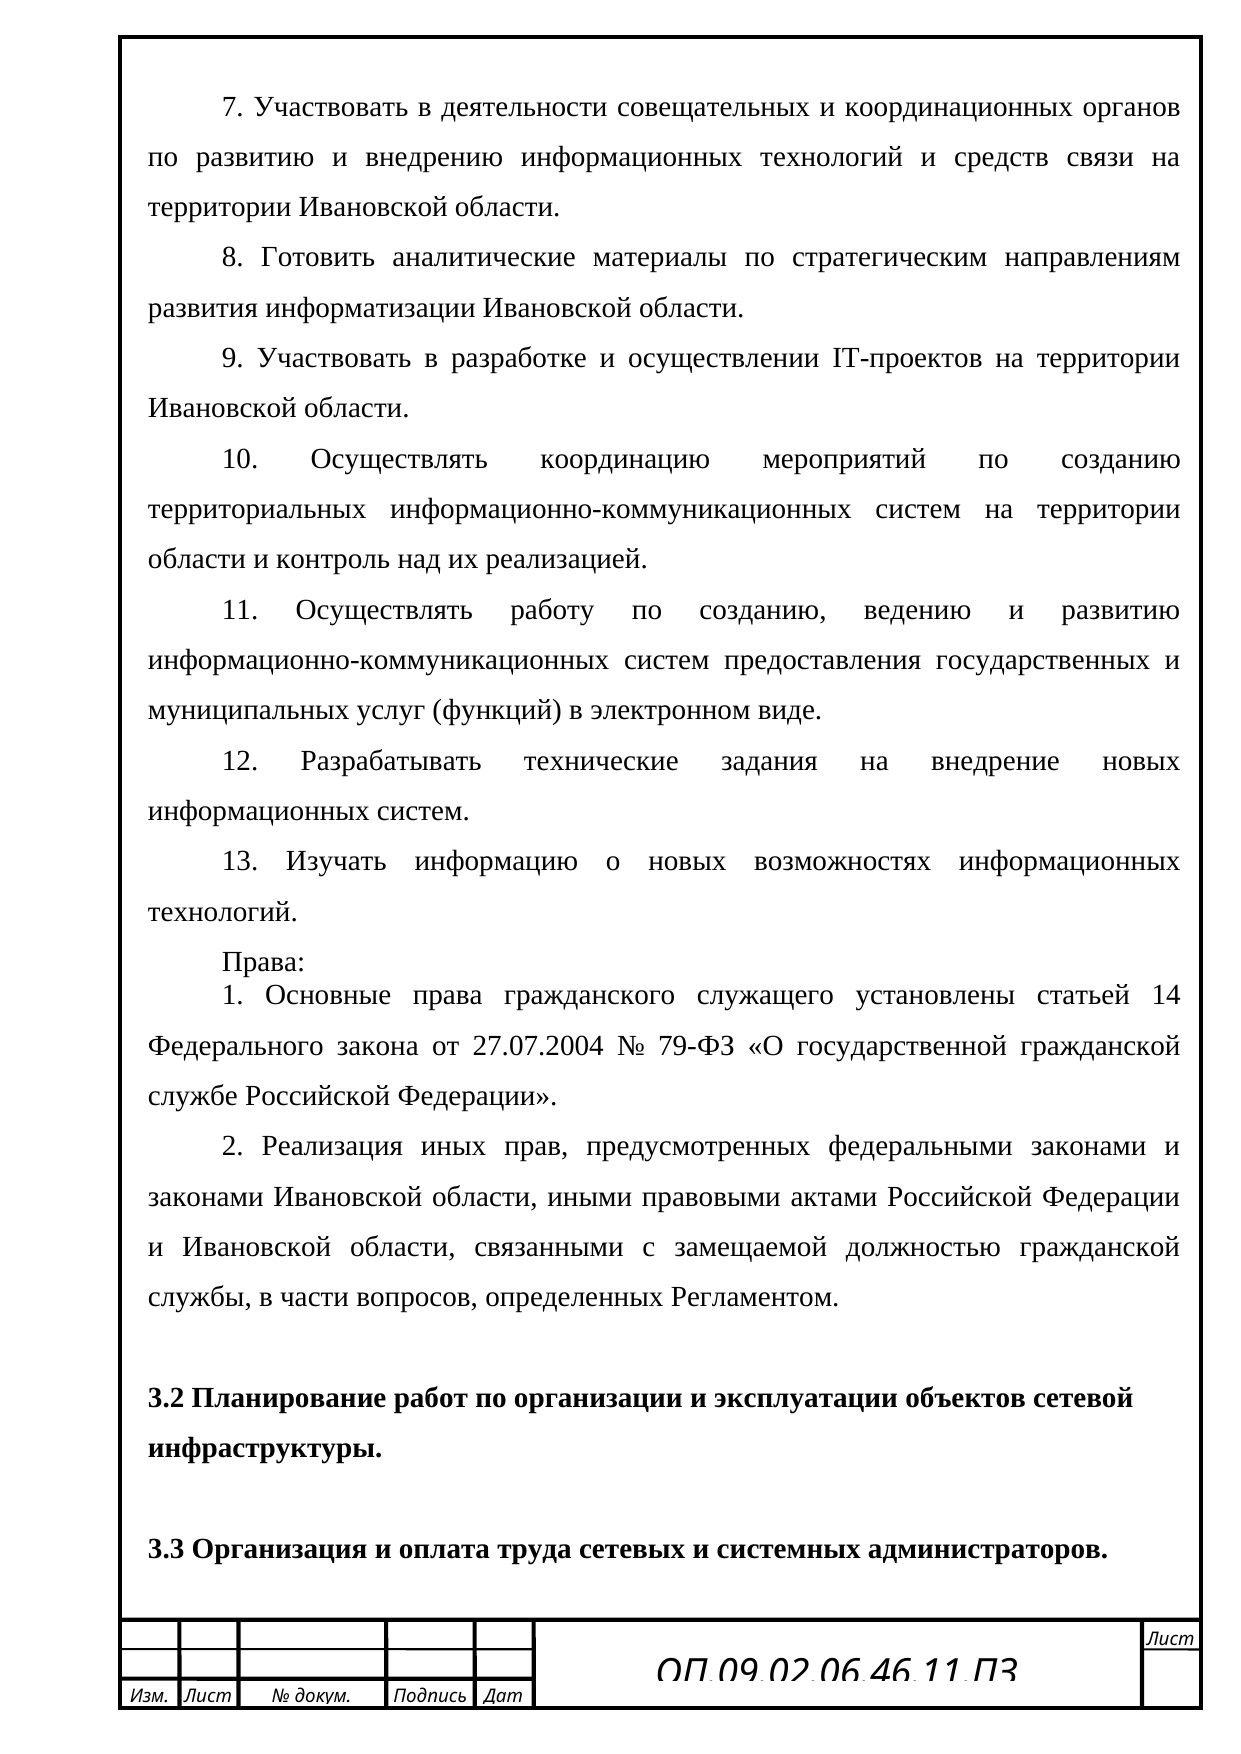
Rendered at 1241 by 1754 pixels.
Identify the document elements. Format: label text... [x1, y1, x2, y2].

text 11. Осуществлять работу по созданию, ведению и развитию информационно-коммуникационных систем предоставления государственных и муниципальных услуг (функций) в электронном виде. [148, 592, 1181, 726]
text 1. Основные права гражданского служащего установлены статьей 14 Федерального закона от 27.07.2004 № 79-ФЗ «О государственной гражданской службе Российской Федерации». [148, 977, 1181, 1112]
text 13. Изучать информацию о новых возможностях информационных технологий. [148, 843, 1181, 927]
text 3.2 Планирование работ по организации и эксплуатации объектов сетевой инфраструктуры. [148, 1380, 1181, 1464]
text 2. Реализация иных прав, предусмотренных федеральными законами и законами Ивановской области, иными правовыми актами Российской Федерации и Ивановской области, связанными с замещаемой должностью гражданской службы, в части вопросов, определенных Регламентом. [148, 1128, 1181, 1313]
text 3.3 Организация и оплата труда сетевых и системных администраторов. [148, 1531, 1181, 1564]
text 9. Участвовать в разработке и осуществлении IT-проектов на территории Ивановской области. [148, 340, 1181, 424]
text 10. Осуществлять координацию мероприятий по созданию территориальных информационно-коммуникационных систем на территории области и контроль над их реализацией. [148, 441, 1181, 575]
text 8. Готовить аналитические материалы по стратегическим направлениям развития информатизации Ивановской области. [148, 239, 1181, 323]
text Права: [148, 944, 1181, 977]
text 7. Участвовать в деятельности совещательных и координационных органов по развитию и внедрению информационных технологий и средств связи на территории Ивановской области. [148, 89, 1181, 223]
text 12. Разрабатывать технические задания на внедрение новых информационных систем. [148, 743, 1181, 827]
